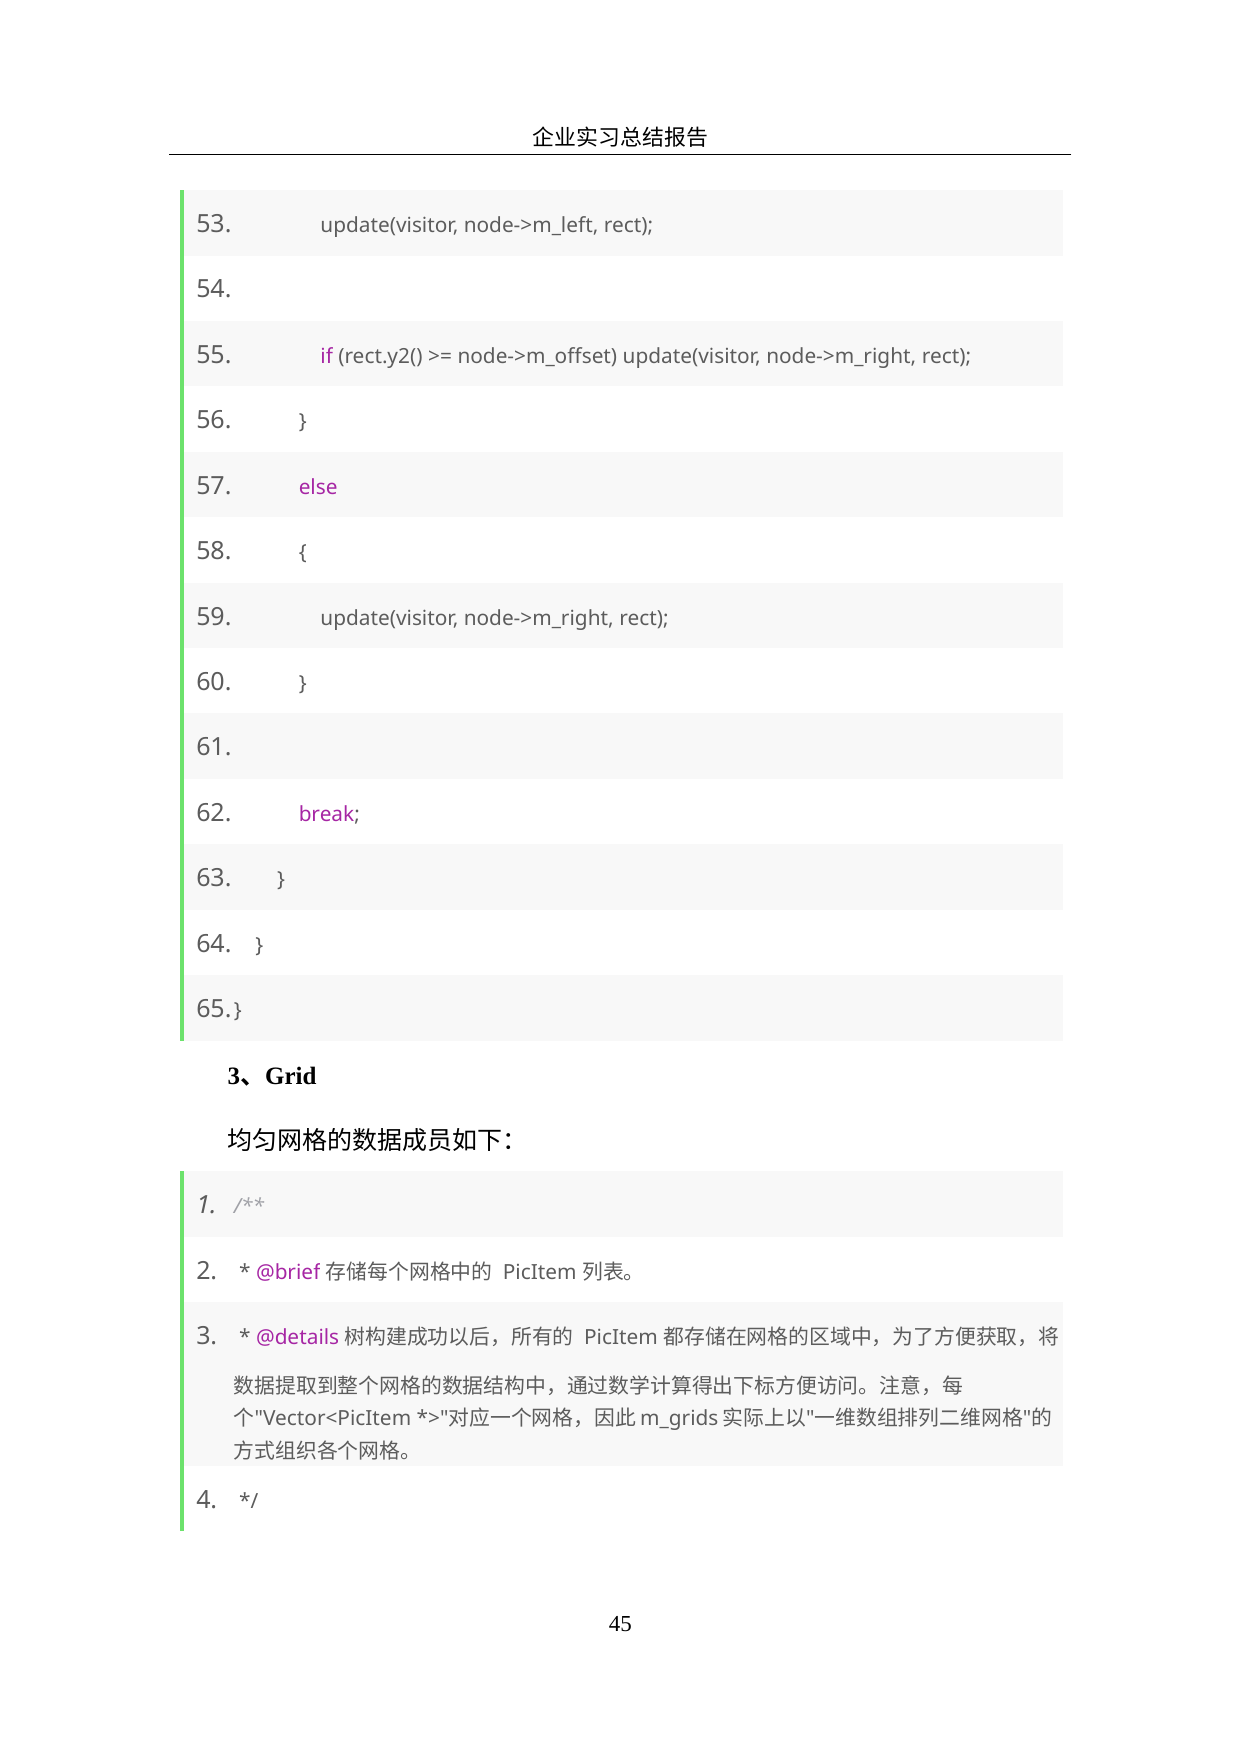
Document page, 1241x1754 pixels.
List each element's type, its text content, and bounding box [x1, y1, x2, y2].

list if (rect.y2() >= node->m_offset) update(visitor, node->m_right, rect); [184, 321, 1063, 386]
list update(visitor, node->m_left, rect); [184, 190, 1063, 256]
list } [184, 386, 1063, 452]
list 3、Grid [177, 1041, 1063, 1106]
list * @details 树构建成功以后，所有的 PicItem 都存储在网格的区域中，为了方便获取，将数据提取到整个网格的数据结构中，通过数学计算得出下标方便访问。注意，每个"Vector<PicItem *>"对应一个网格，因此m_grids实际上以"一维数组排列二维网格"的方式组织各个网格。 [184, 1302, 1063, 1466]
list /** [184, 1171, 1063, 1237]
list } [184, 975, 1063, 1041]
list */ [184, 1466, 1063, 1531]
list update(visitor, node->m_right, rect); [184, 583, 1063, 648]
list { [184, 517, 1063, 583]
list break; [184, 779, 1063, 844]
list } [184, 844, 1063, 910]
list else [184, 452, 1063, 517]
list * @brief 存储每个网格中的 PicItem 列表。 [184, 1237, 1063, 1302]
list } [184, 910, 1063, 975]
list } [184, 648, 1063, 713]
text 均匀网格的数据成员如下： [177, 1106, 1063, 1171]
